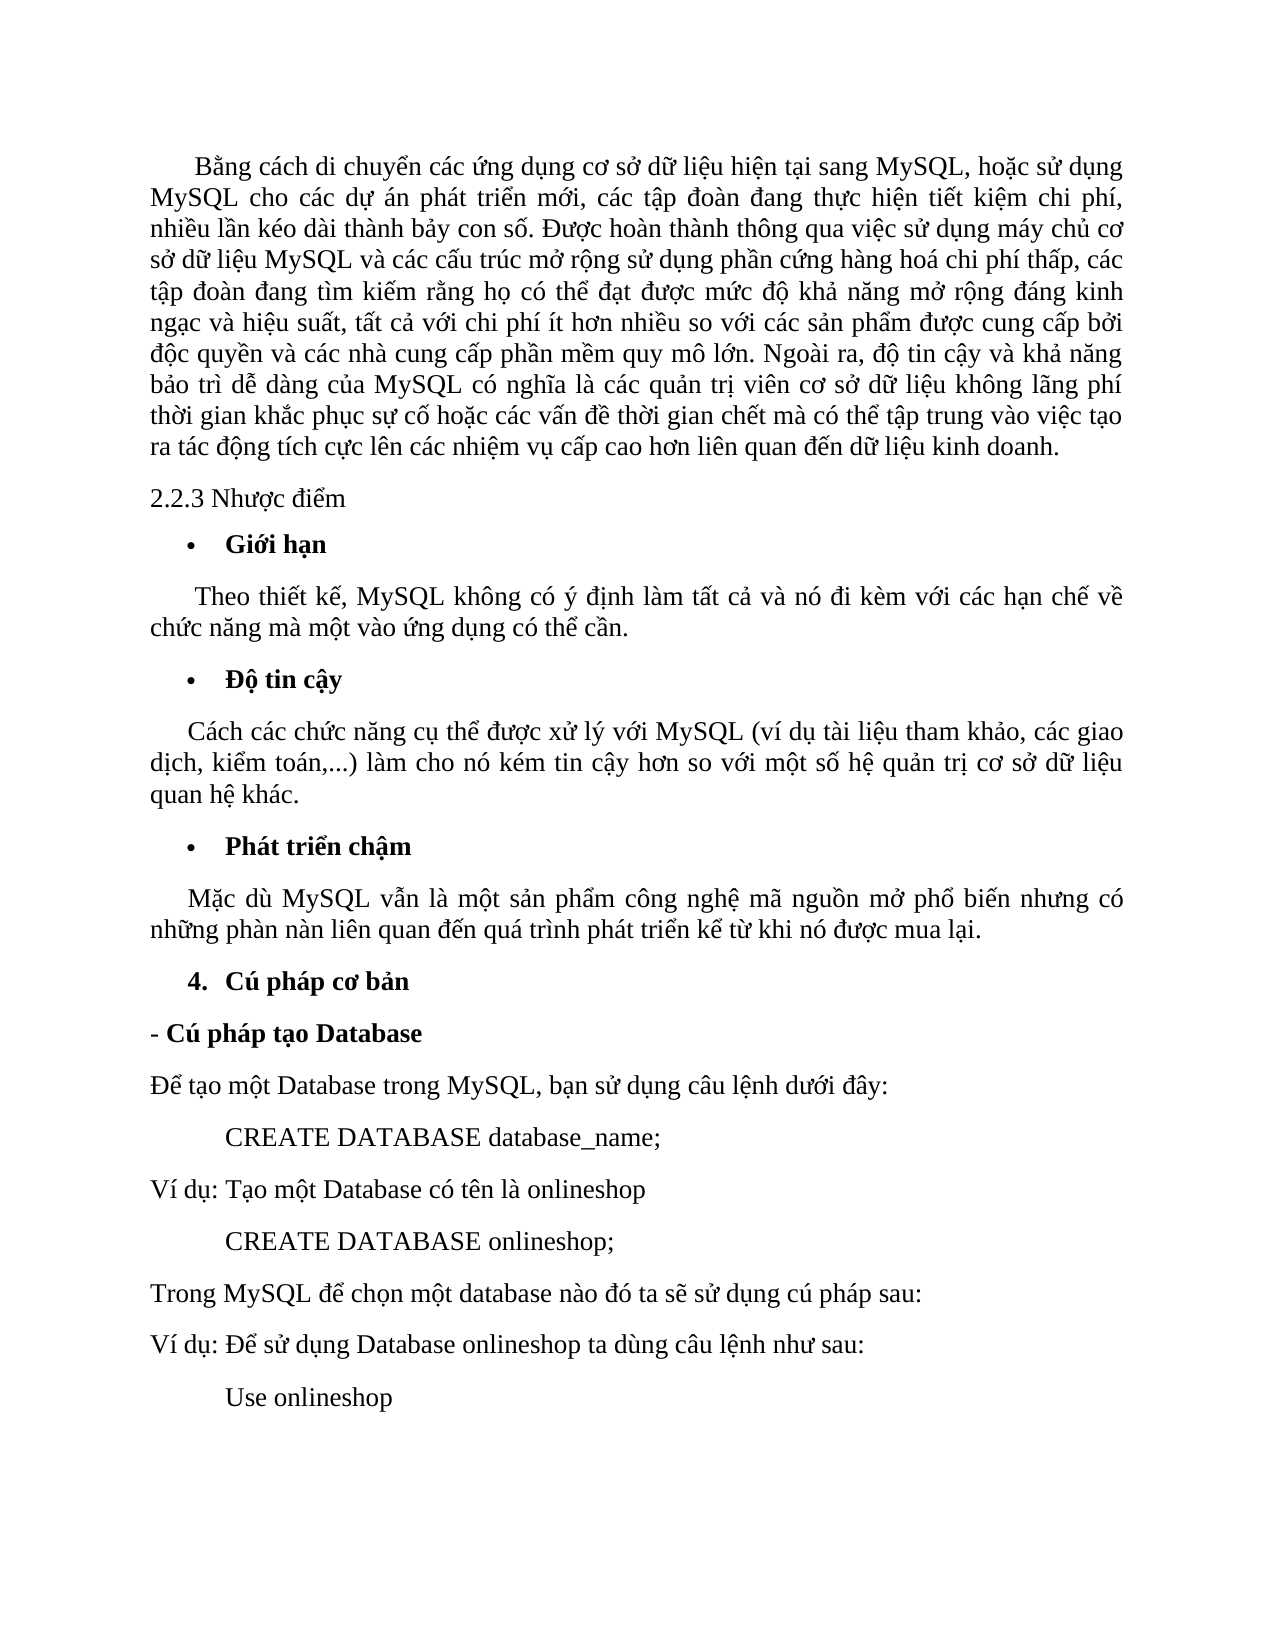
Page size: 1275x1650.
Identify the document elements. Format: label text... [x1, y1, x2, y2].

text Ví dụ: Để sử dụng Database onlineshop ta dùng câu lệnh như sau: [150, 1329, 1125, 1360]
text Theo thiết kế, MySQL không có ý định làm tất cả và nó đi kèm với các hạn chế về chức năng mà một vào ứng dụng có thể cần. [150, 580, 1125, 643]
text Trong MySQL để chọn một database nào đó ta sẽ sử dụng cú pháp sau: [150, 1277, 1125, 1308]
text Để tạo một Database trong MySQL, bạn sử dụng câu lệnh dưới đây: [150, 1069, 1125, 1100]
text CREATE DATABASE onlineshop; [150, 1225, 1125, 1256]
list Độ tin cậy [187, 663, 1125, 694]
text - Cú pháp tạo Database [150, 1017, 1125, 1048]
list Giới hạn [187, 528, 1125, 559]
list Cú pháp cơ bản [187, 965, 1125, 996]
text Cách các chức năng cụ thể được xử lý với MySQL (ví dụ tài liệu tham khảo, các giao dịch, kiểm toán,...) làm cho nó kém tin cậy hơn so với một số hệ quản trị cơ sở dữ liệu quan hệ khác. [150, 715, 1125, 809]
text Bằng cách di chuyển các ứng dụng cơ sở dữ liệu hiện tại sang MySQL, hoặc sử dụng MySQL cho các dự án phát triển mới, các tập đoàn đang thực hiện tiết kiệm chi phí, nhiều lần kéo dài thành bảy con số. Được hoàn thành thông qua việc sử dụng máy chủ cơ sở dữ liệu MySQL và các cấu trúc mở rộng sử dụng phần cứng hàng hoá chi phí thấp, các tập đoàn đang tìm kiếm rằng họ có thể đạt được mức độ khả năng mở rộng đáng kinh ngạc và hiệu suất, tất cả với chi phí ít hơn nhiều so với các sản phẩm được cung cấp bởi độc quyền và các nhà cung cấp phần mềm quy mô lớn. Ngoài ra, độ tin cậy và khả năng bảo trì dễ dàng của MySQL có nghĩa là các quản trị viên cơ sở dữ liệu không lãng phí thời gian khắc phục sự cố hoặc các vấn đề thời gian chết mà có thể tập trung vào việc tạo ra tác động tích cực lên các nhiệm vụ cấp cao hơn liên quan đến dữ liệu kinh doanh. [150, 150, 1125, 461]
text Ví dụ: Tạo một Database có tên là onlineshop [150, 1173, 1125, 1204]
text Use onlineshop [150, 1381, 1125, 1412]
text CREATE DATABASE database_name; [150, 1121, 1125, 1152]
list Phát triển chậm [187, 830, 1125, 861]
subtitle 2.2.3 Nhược điểm [150, 482, 1125, 513]
text Mặc dù MySQL vẫn là một sản phẩm công nghệ mã nguồn mở phổ biến nhưng có những phàn nàn liên quan đến quá trình phát triển kể từ khi nó được mua lại. [150, 882, 1125, 944]
